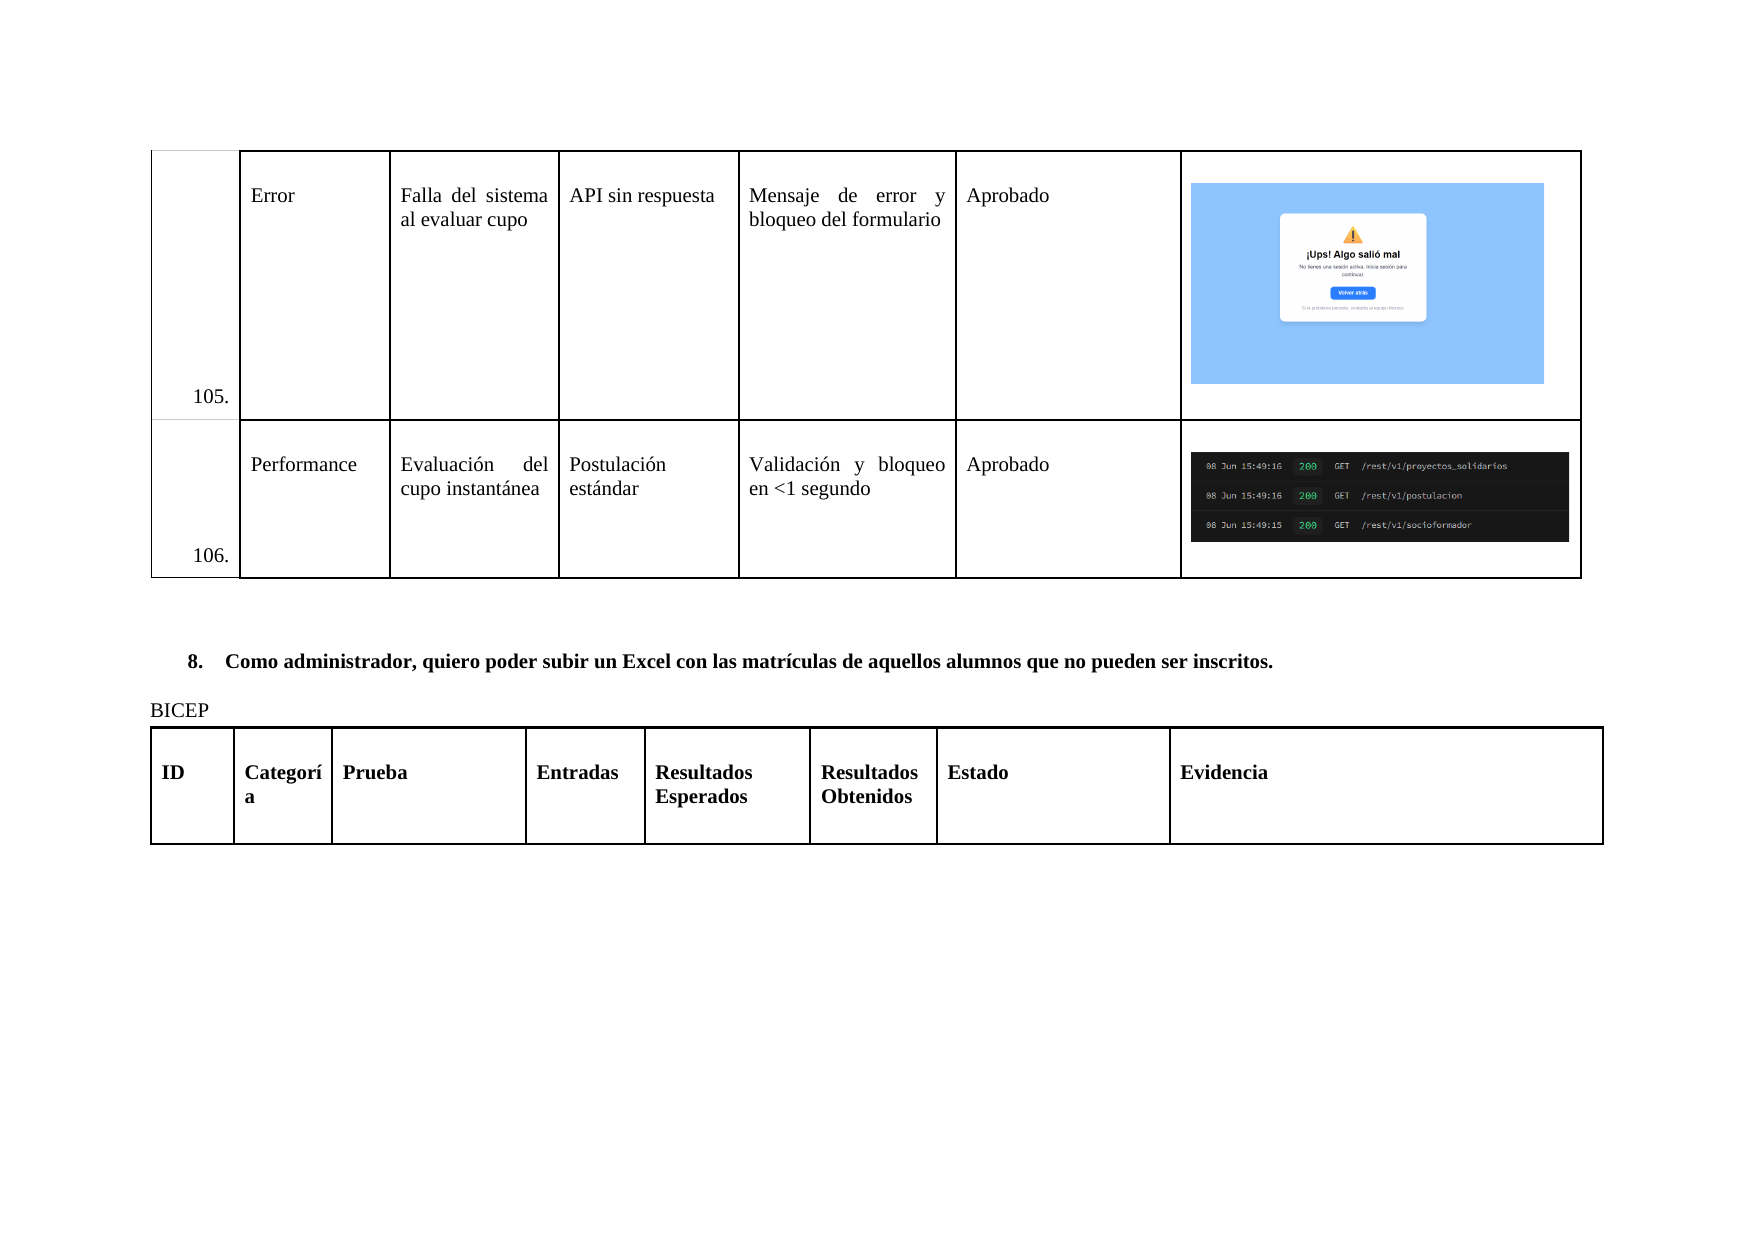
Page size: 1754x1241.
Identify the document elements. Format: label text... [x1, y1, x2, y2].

table_cell Aprobado [957, 421, 1180, 577]
table_cell Error [241, 152, 389, 419]
picture [1191, 183, 1545, 384]
table_cell [1182, 152, 1580, 419]
table_cell Aprobado [957, 152, 1180, 419]
table_header Evidencia [1171, 729, 1602, 843]
table_cell Mensaje de error y bloqueo del formulario [740, 152, 955, 419]
table_header Categoría [235, 729, 331, 843]
table_header ID [152, 729, 233, 843]
table_cell Validación y bloqueo en <1 segundo [740, 421, 955, 577]
table_header Prueba [333, 729, 525, 843]
table_header Estado [938, 729, 1169, 843]
table_header Resultados Obtenidos [811, 729, 936, 843]
table_cell Performance [241, 421, 389, 577]
picture [1191, 452, 1570, 542]
subtitle BICEP [150, 698, 1604, 722]
table_cell [152, 420, 239, 577]
table_cell Falla del sistema al evaluar cupo [391, 152, 558, 419]
table_header Resultados Esperados [646, 729, 809, 843]
table_cell Postulación estándar [560, 421, 738, 577]
table_cell [152, 151, 239, 419]
table_cell Evaluación del cupo instantánea [391, 421, 558, 577]
list Como administrador, quiero poder subir un Excel con las matrículas de aquellos alumnos que no pueden ser inscritos. [187, 649, 1604, 673]
table_header Entradas [527, 729, 644, 843]
table_cell API sin respuesta [560, 152, 738, 419]
table_cell [1182, 421, 1580, 577]
